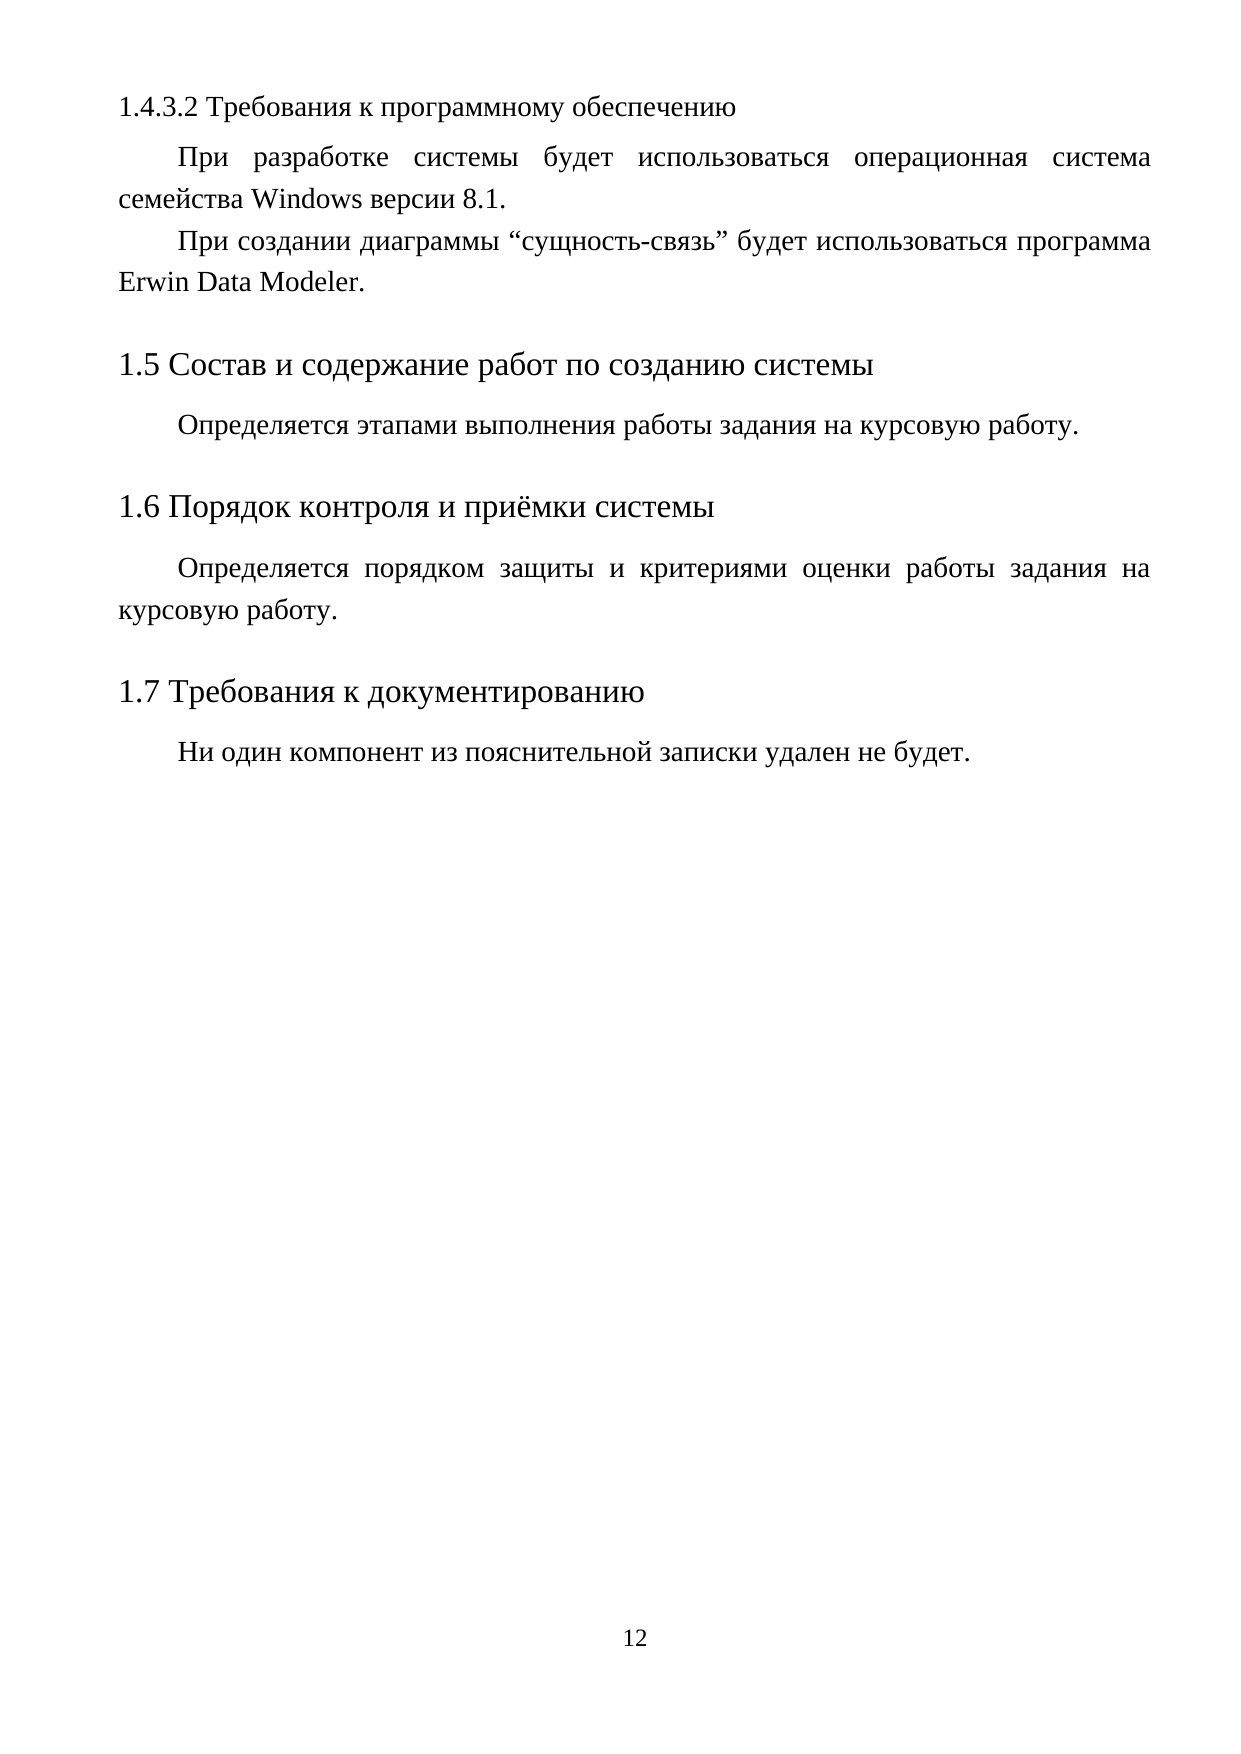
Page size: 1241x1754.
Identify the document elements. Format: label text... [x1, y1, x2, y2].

text При разработке системы будет использоваться операционная система семейства Windows версии 8.1. [118, 139, 1152, 214]
text Определяется порядком защиты и критериями оценки работы задания на курсовую работу. [118, 550, 1152, 625]
subtitle 1.6 Порядок контроля и приёмки системы [118, 487, 1152, 525]
subtitle 1.7 Требования к документированию [118, 671, 1152, 709]
text При создании диаграммы “сущность-связь” будет использоваться программа Erwin Data Modeler. [118, 223, 1152, 298]
text Ни один компонент из пояснительной записки удален не будет. [118, 734, 1152, 768]
subtitle 1.5 Состав и содержание работ по созданию системы [118, 344, 1152, 382]
subtitle 1.4.3.2 Требования к программному обеспечению [118, 89, 1152, 122]
text Определяется этапами выполнения работы задания на курсовую работу. [118, 407, 1152, 441]
